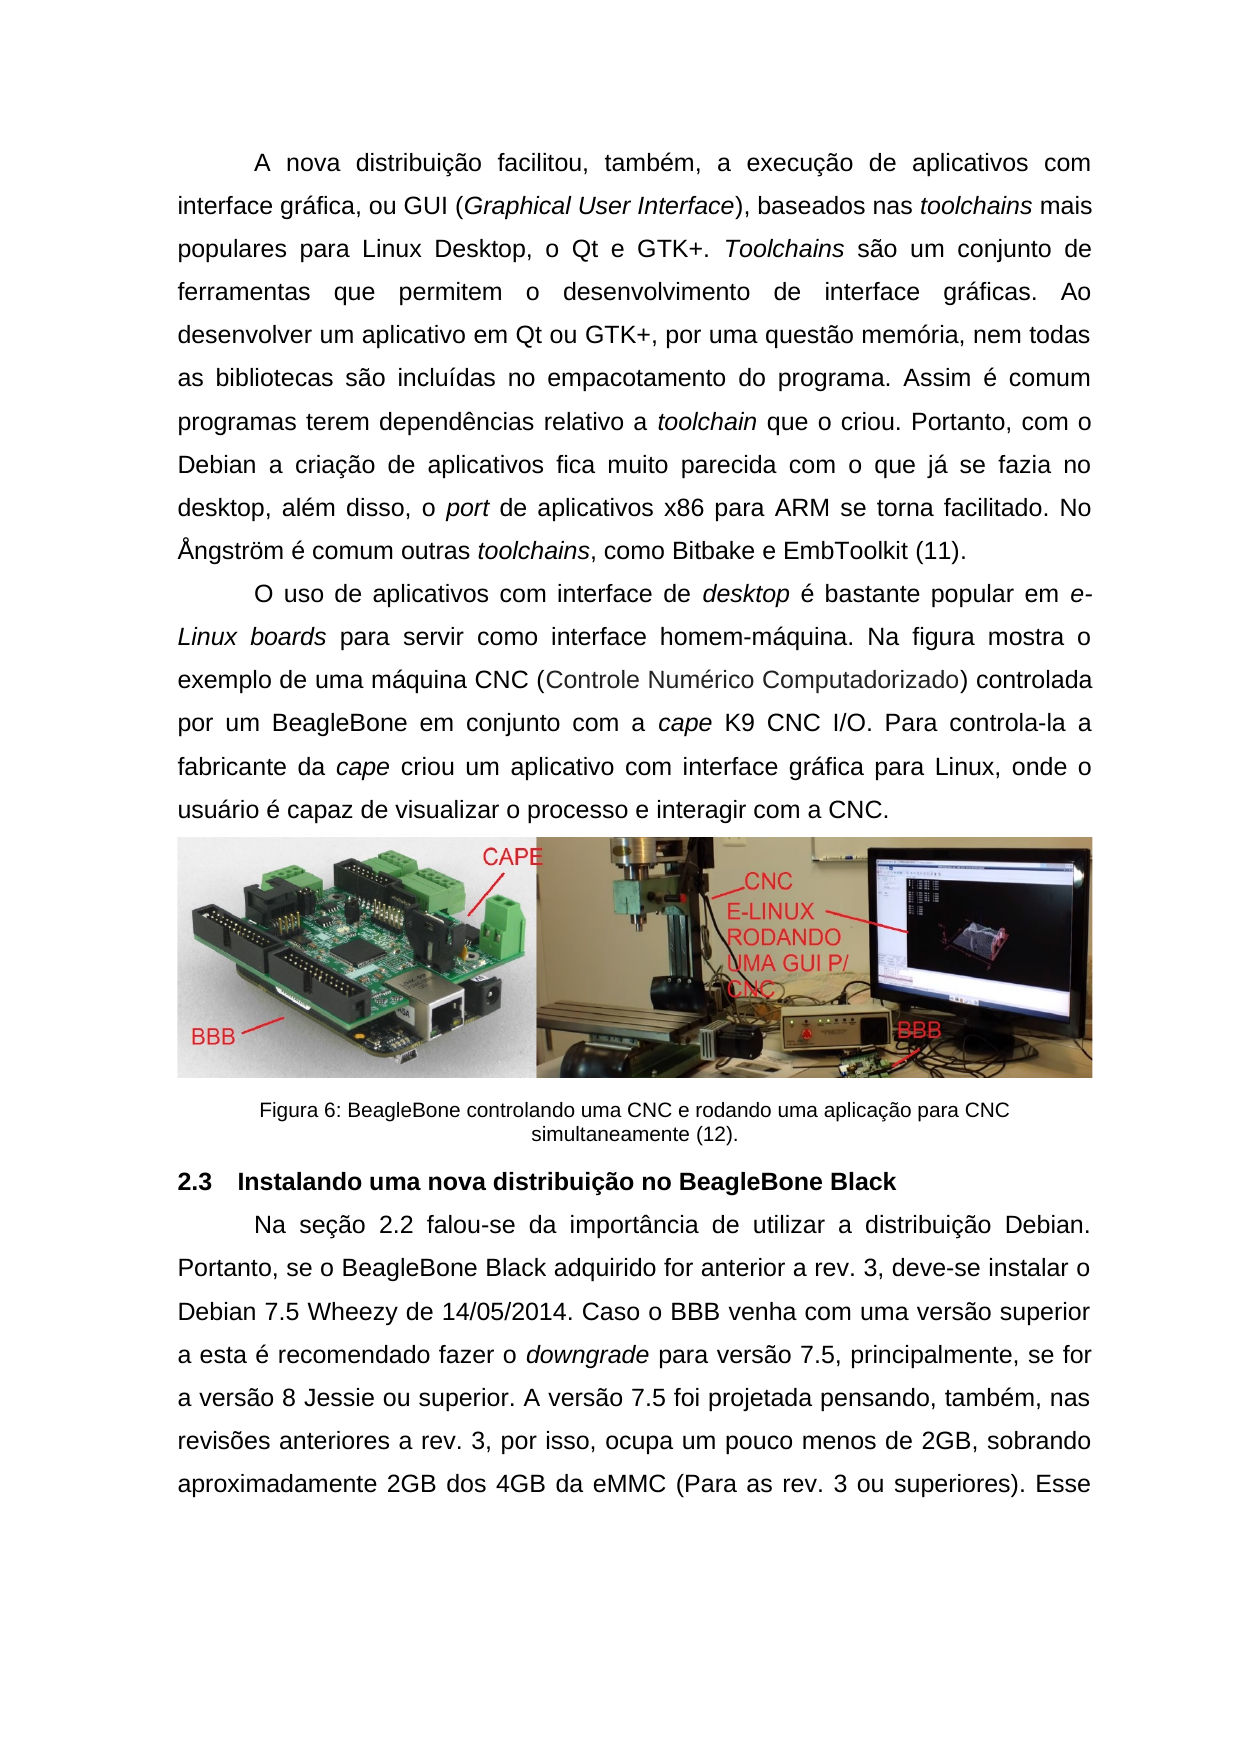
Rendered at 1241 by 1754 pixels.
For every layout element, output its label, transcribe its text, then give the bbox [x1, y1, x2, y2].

text A nova distribuição facilitou, também, a execução de aplicativos com interface gráfica, ou GUI (Graphical User Interface), baseados nas toolchains mais populares para Linux Desktop, o Qt e GTK+. Toolchains são um conjunto de ferramentas que permitem o desenvolvimento de interface gráficas. Ao desenvolver um aplicativo em Qt ou GTK+, por uma questão memória, nem todas as bibliotecas são incluídas no empacotamento do programa. Assim é comum programas terem dependências relativo a toolchain que o criou. Portanto, com o Debian a criação de aplicativos fica muito parecida com o que já se fazia no desktop, além disso, o port de aplicativos x86 para ARM se torna facilitado. No Ångström é comum outras toolchains, como Bitbake e EmbToolkit . [177, 148, 1092, 564]
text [177, 1210, 1092, 1541]
text O uso de aplicativos com interface de desktop é bastante popular em e-Linux boards para servir como interface homem-máquina. Na figura mostra o exemplo de uma máquina CNC (Controle Numérico Computadorizado) controlada por um BeagleBone em conjunto com a cape K9 CNC I/O. Para controla-la a fabricante da cape criou um aplicativo com interface gráfica para Linux, onde o usuário é capaz de visualizar o processo e interagir com a CNC. [177, 579, 1092, 823]
subtitle Instalando uma nova distribuição no BeagleBone Black [177, 1167, 1092, 1196]
picture [177, 837, 1093, 1078]
text Figura 6: BeagleBone controlando uma CNC e rodando uma aplicação para CNC simultaneamente. [177, 1098, 1092, 1146]
